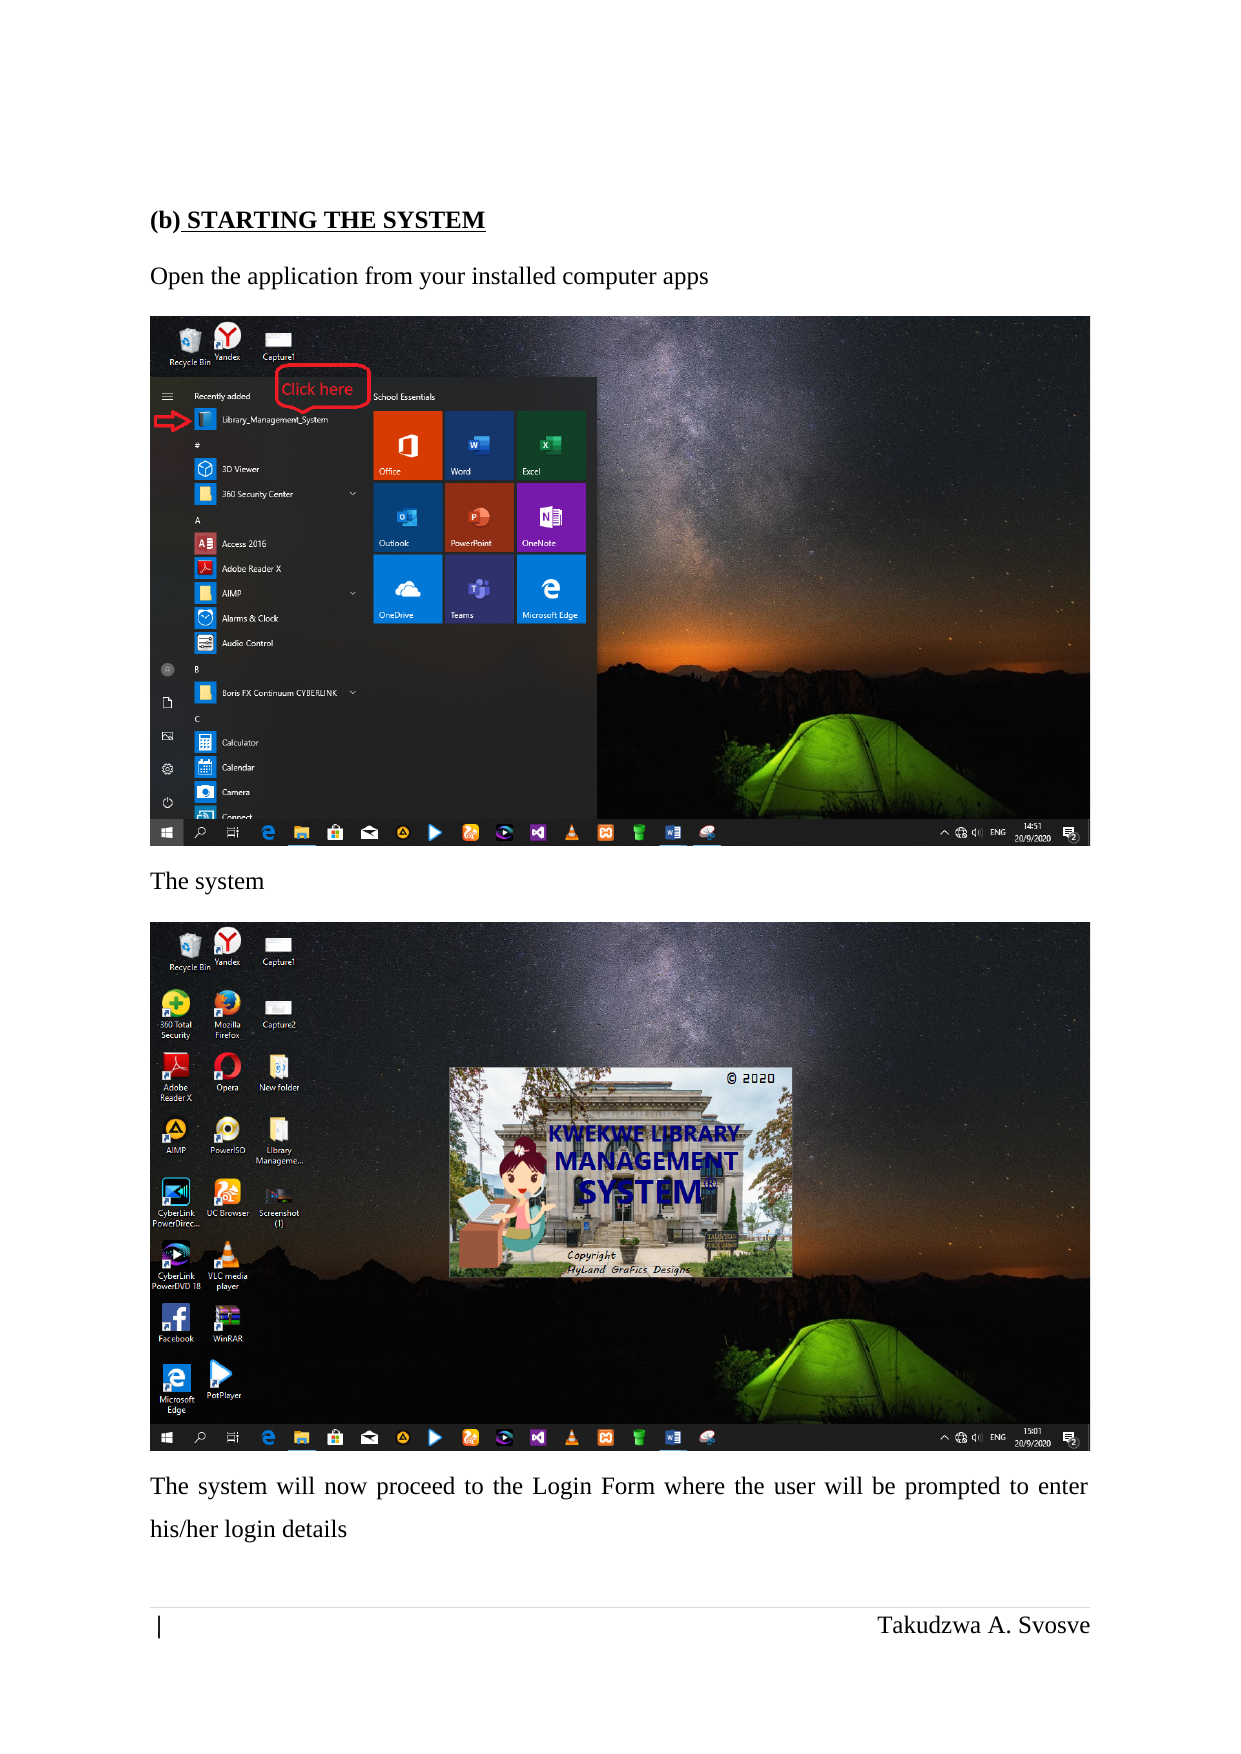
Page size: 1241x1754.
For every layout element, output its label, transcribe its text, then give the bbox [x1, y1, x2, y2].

text Open the application from your installed computer apps [150, 261, 1090, 290]
picture [150, 922, 1091, 1451]
text (b) STARTING THE SYSTEM [150, 206, 1090, 234]
text The system [150, 866, 1090, 895]
picture [150, 316, 1091, 846]
text The system will now proceed to the Login Form where the user will be prompted to enter his/her login details [150, 1471, 1090, 1543]
